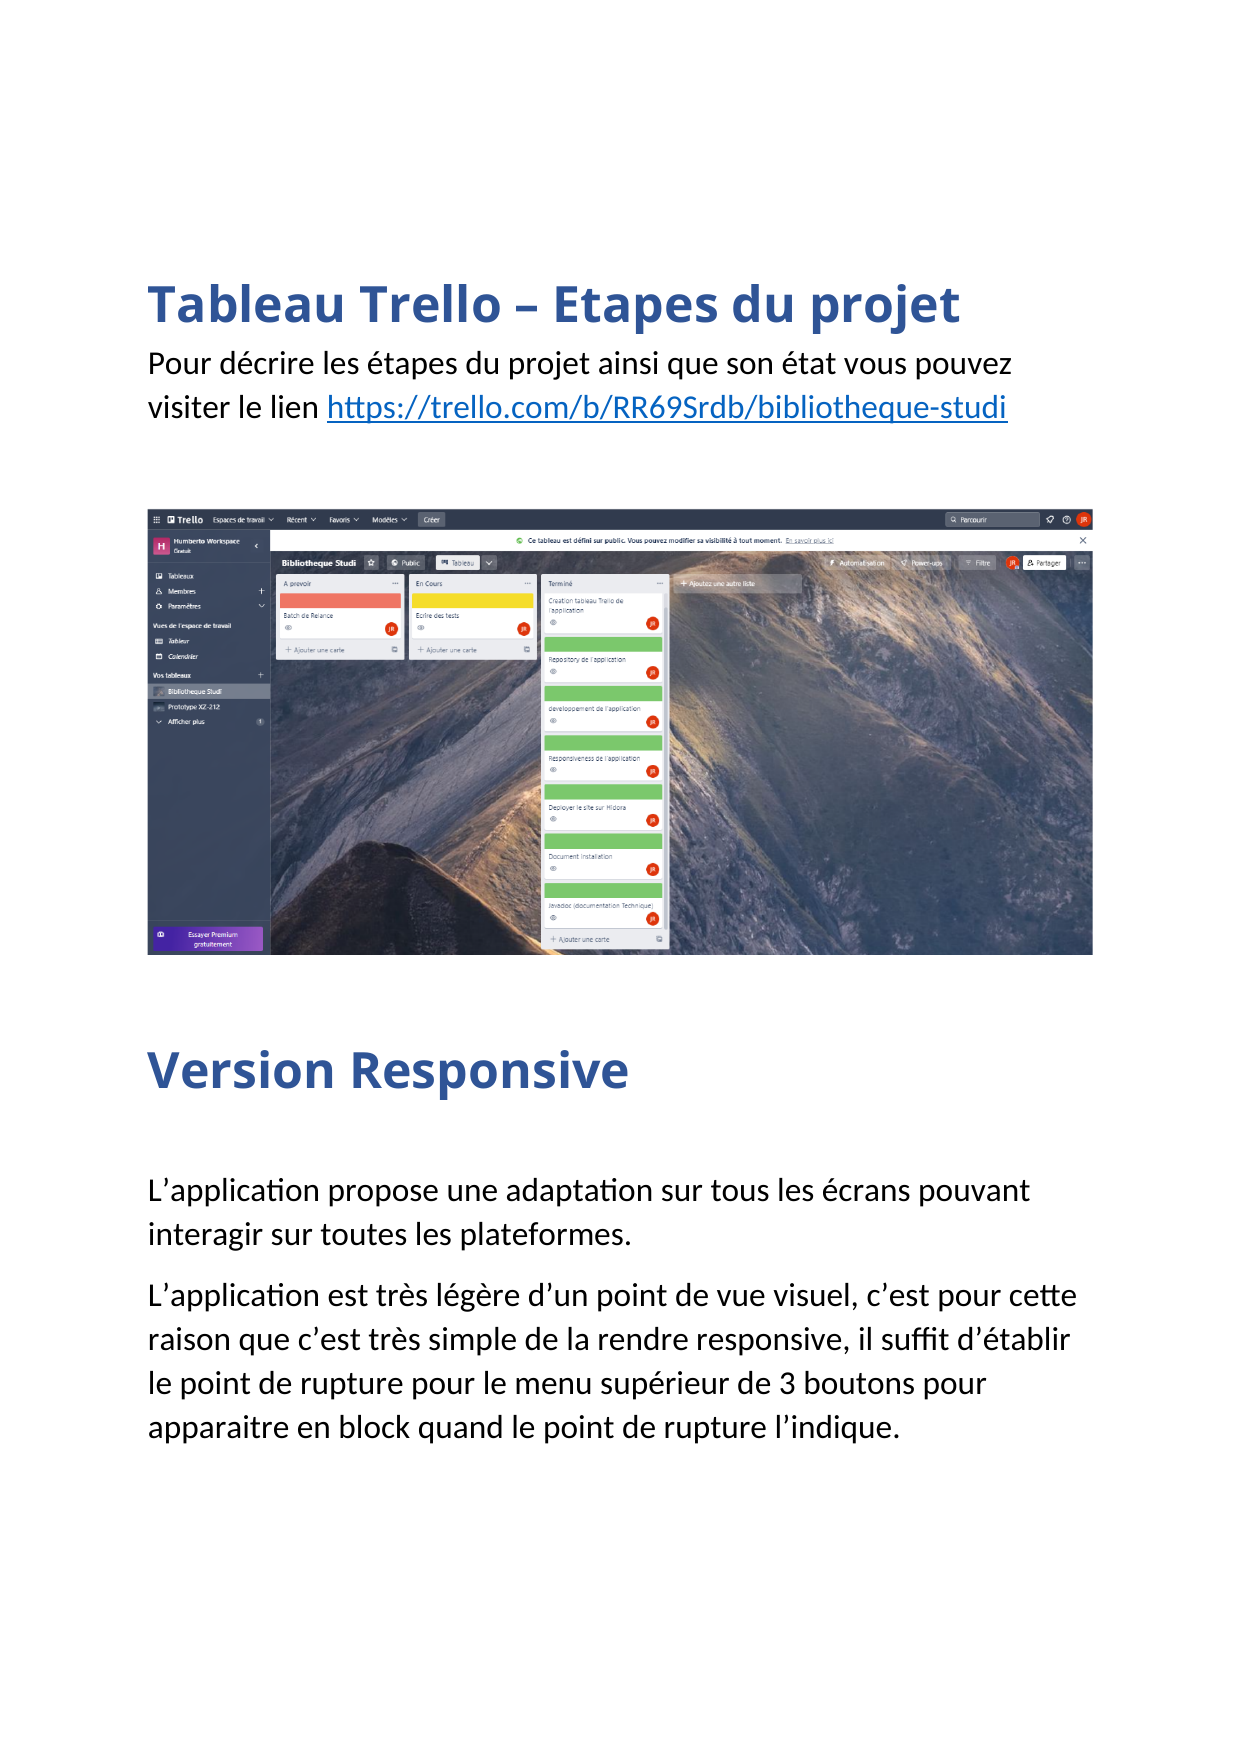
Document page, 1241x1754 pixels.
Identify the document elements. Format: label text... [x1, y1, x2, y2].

subtitle Version Responsive [148, 1035, 1093, 1103]
text L’application propose une adaptation sur tous les écrans pouvant interagir sur toutes les plateformes. [148, 1169, 1093, 1254]
text L’application est très légère d’un point de vue visuel, c’est pour cette raison que c’est très simple de la rendre responsive, il suffit d’établir le point de rupture pour le menu supérieur de 3 boutons pour apparaitre en block quand le point de rupture l’indique. [148, 1274, 1093, 1447]
subtitle Tableau Trello – Etapes du projet [148, 269, 1093, 337]
text Pour décrire les étapes du projet ainsi que son état vous pouvez visiter le lien https://trello.com/b/RR69Srdb/bibliotheque-studi [148, 342, 1093, 427]
picture [147, 507, 1093, 955]
